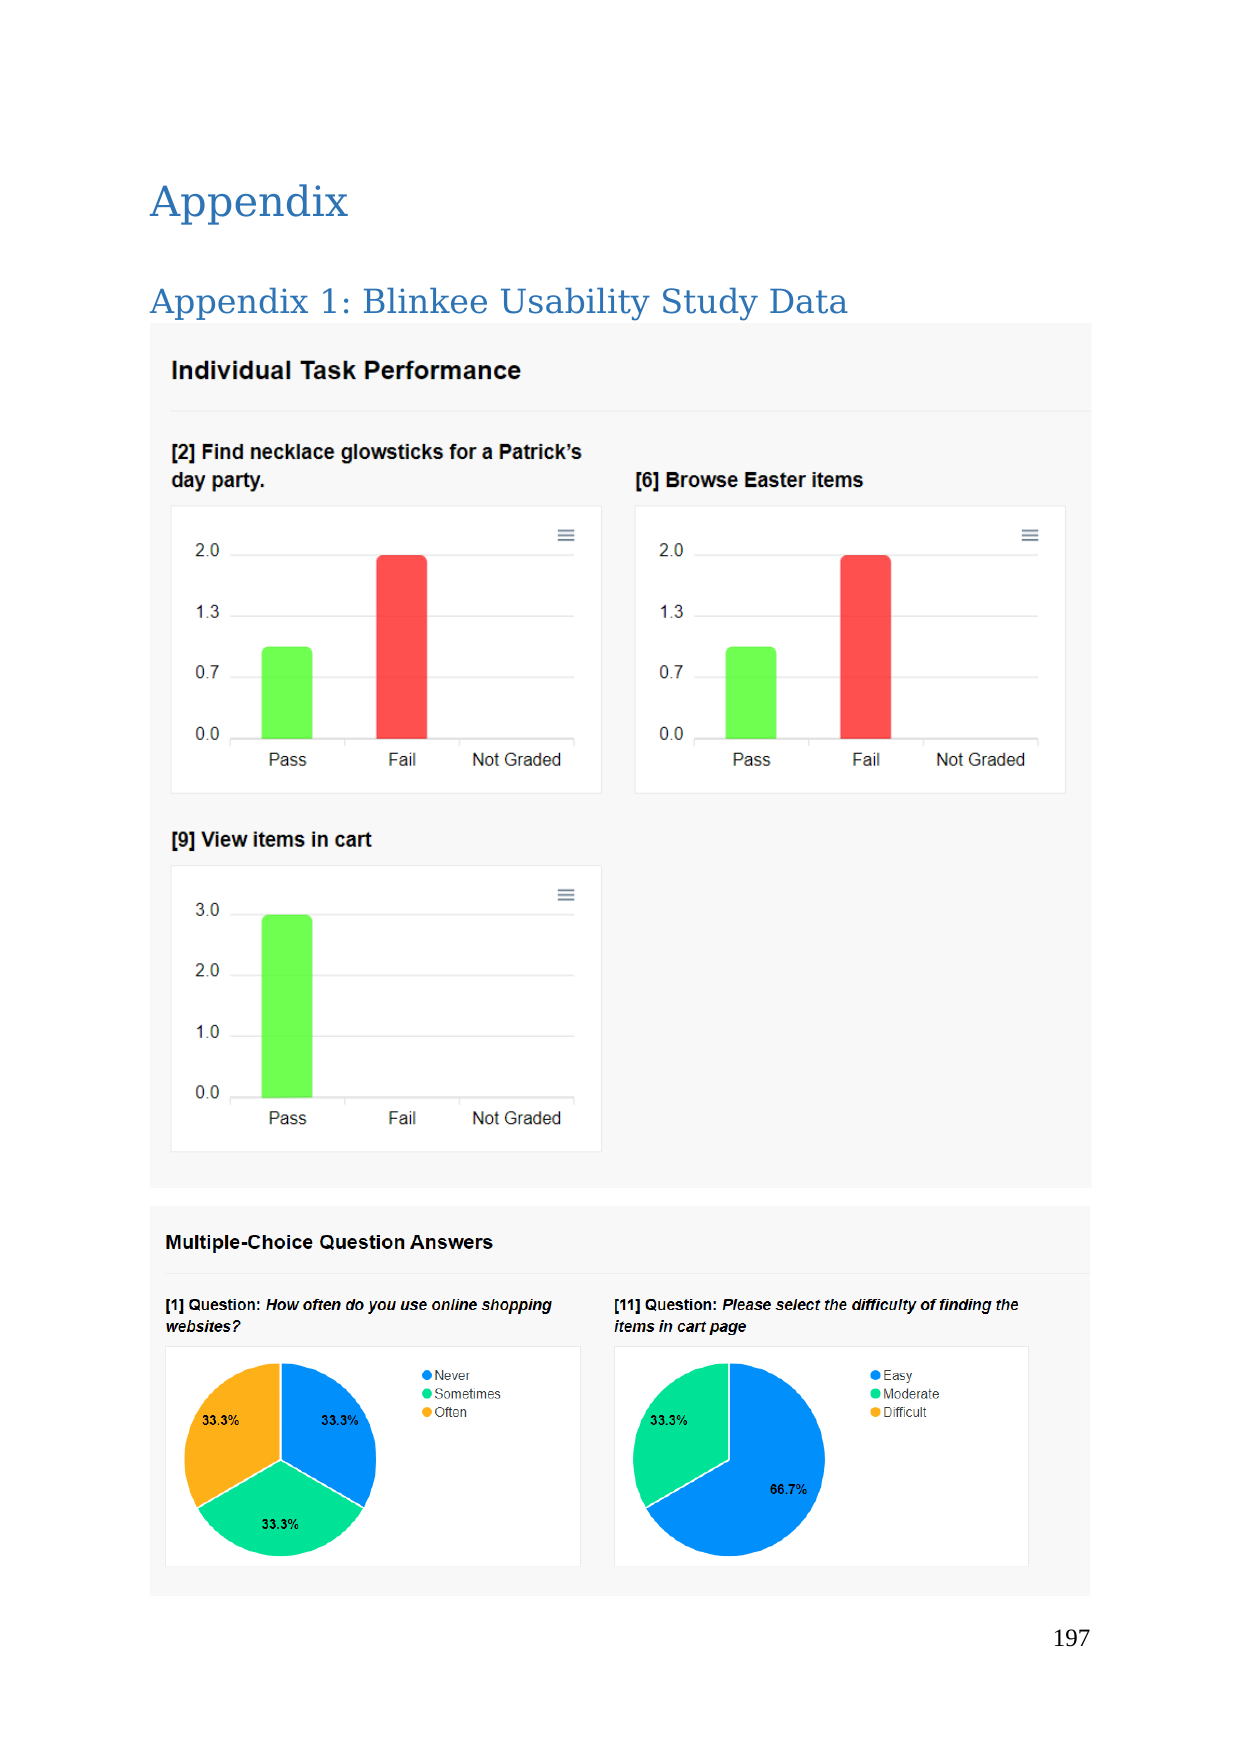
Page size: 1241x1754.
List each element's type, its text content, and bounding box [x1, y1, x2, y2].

picture [150, 323, 1092, 1188]
picture [150, 1206, 1091, 1596]
subtitle Appendix [150, 175, 1090, 225]
subtitle Appendix 1: Blinkee Usability Study Data [150, 280, 1090, 320]
